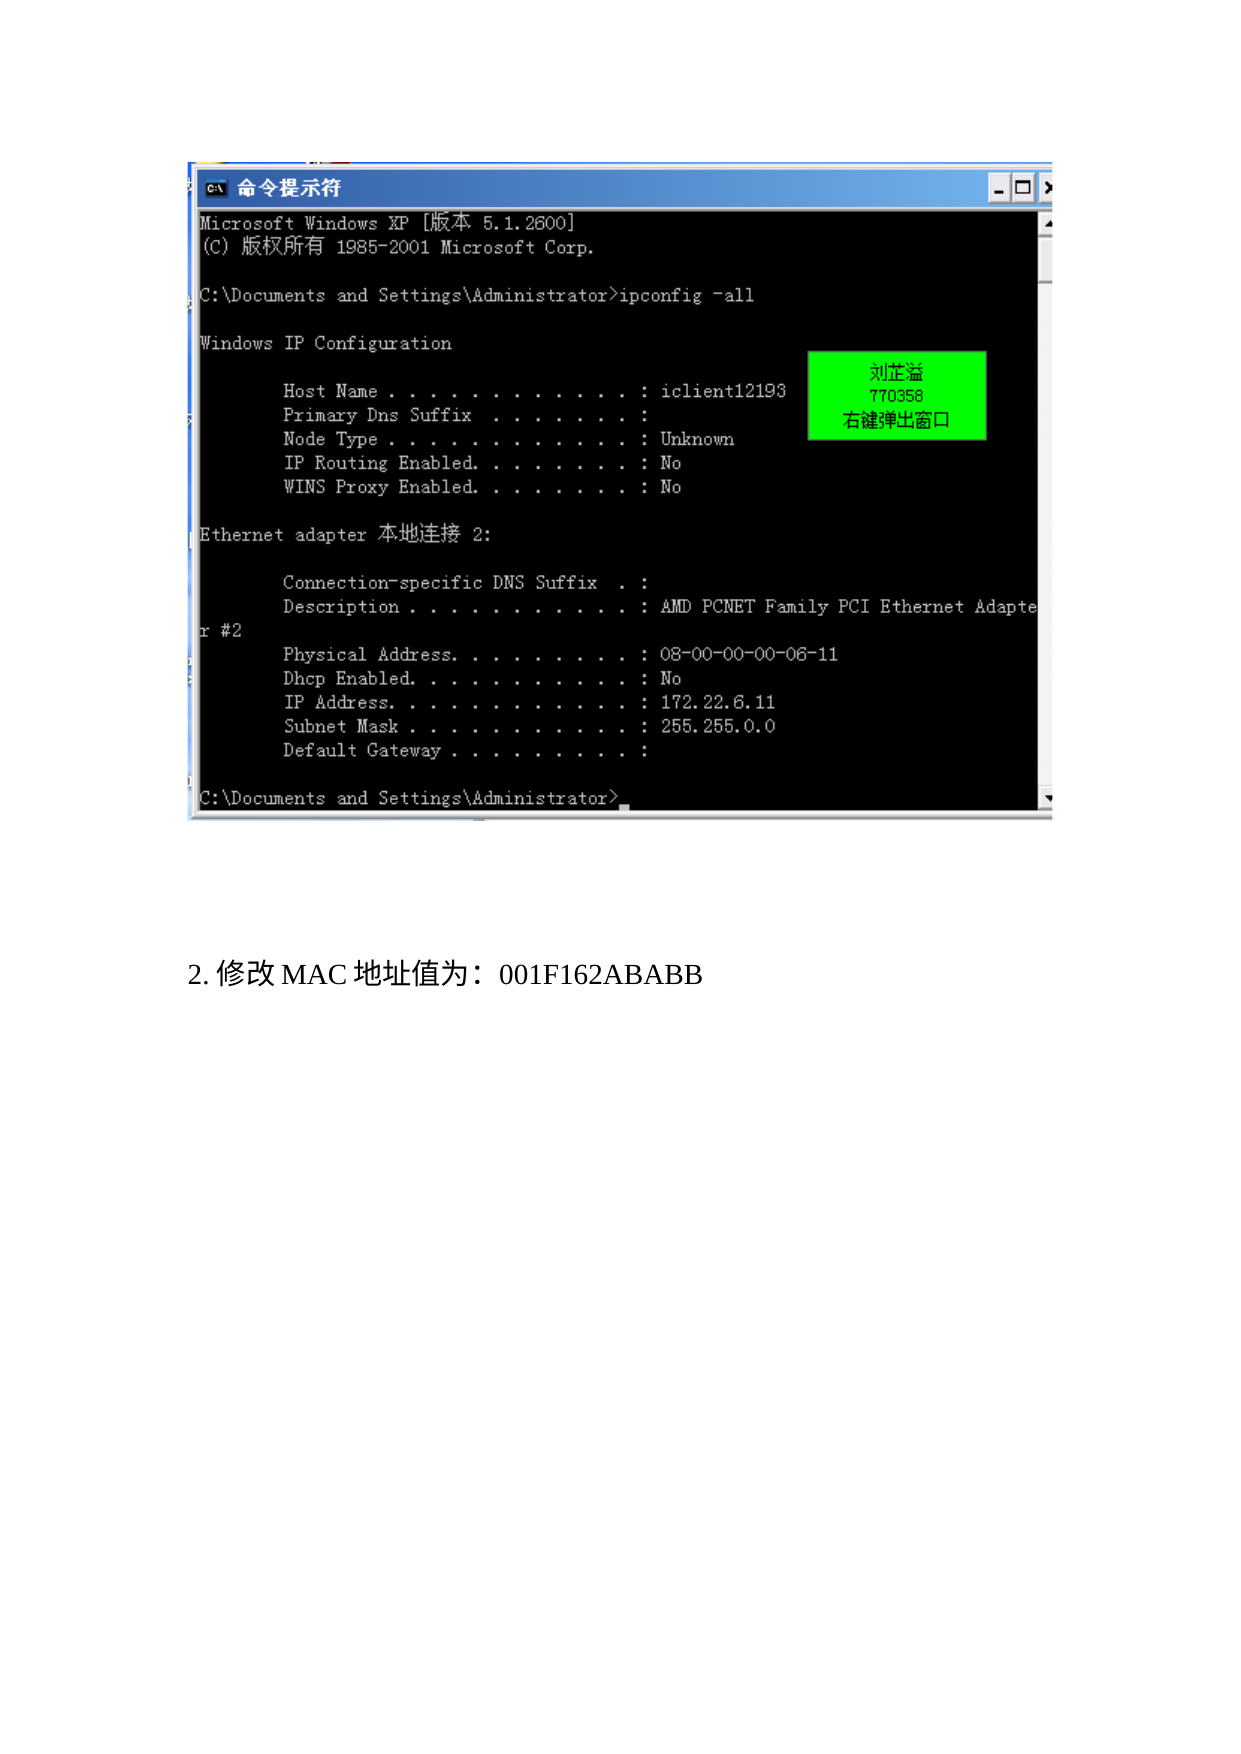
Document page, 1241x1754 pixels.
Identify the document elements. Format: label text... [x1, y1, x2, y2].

text 2. 修改MAC地址值为：001F162ABABB [187, 939, 1053, 1004]
picture [187, 162, 1053, 821]
